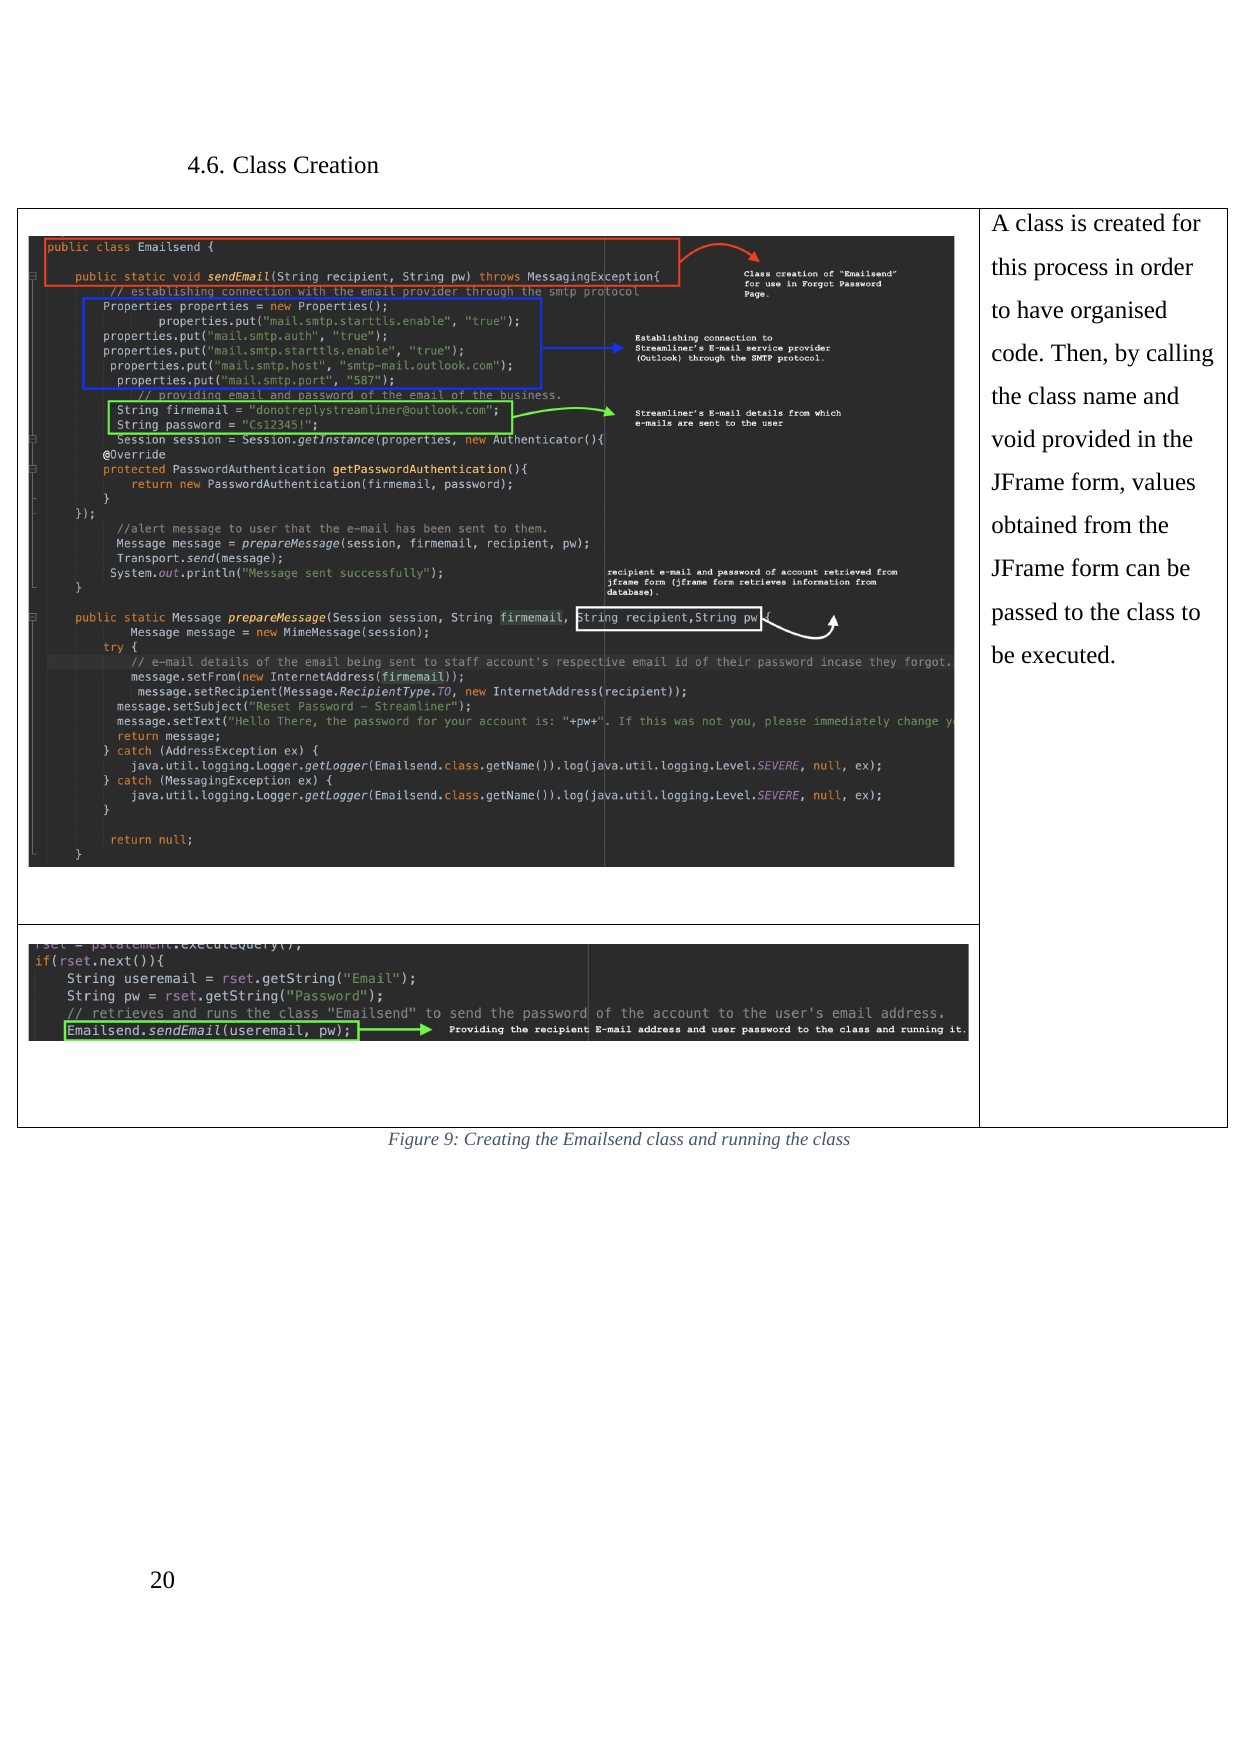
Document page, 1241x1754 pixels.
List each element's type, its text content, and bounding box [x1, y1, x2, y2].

table_header [18, 209, 979, 924]
subtitle Class Creation [187, 150, 1090, 179]
table_cell [18, 925, 979, 1127]
table_header A class is created for this process in order to have organised code. Then, by calling the class name and void provided in the JFrame form, values obtained from the JFrame form can be passed to the class to be executed. [980, 209, 1227, 1127]
picture [28, 236, 955, 867]
picture [28, 944, 969, 1041]
